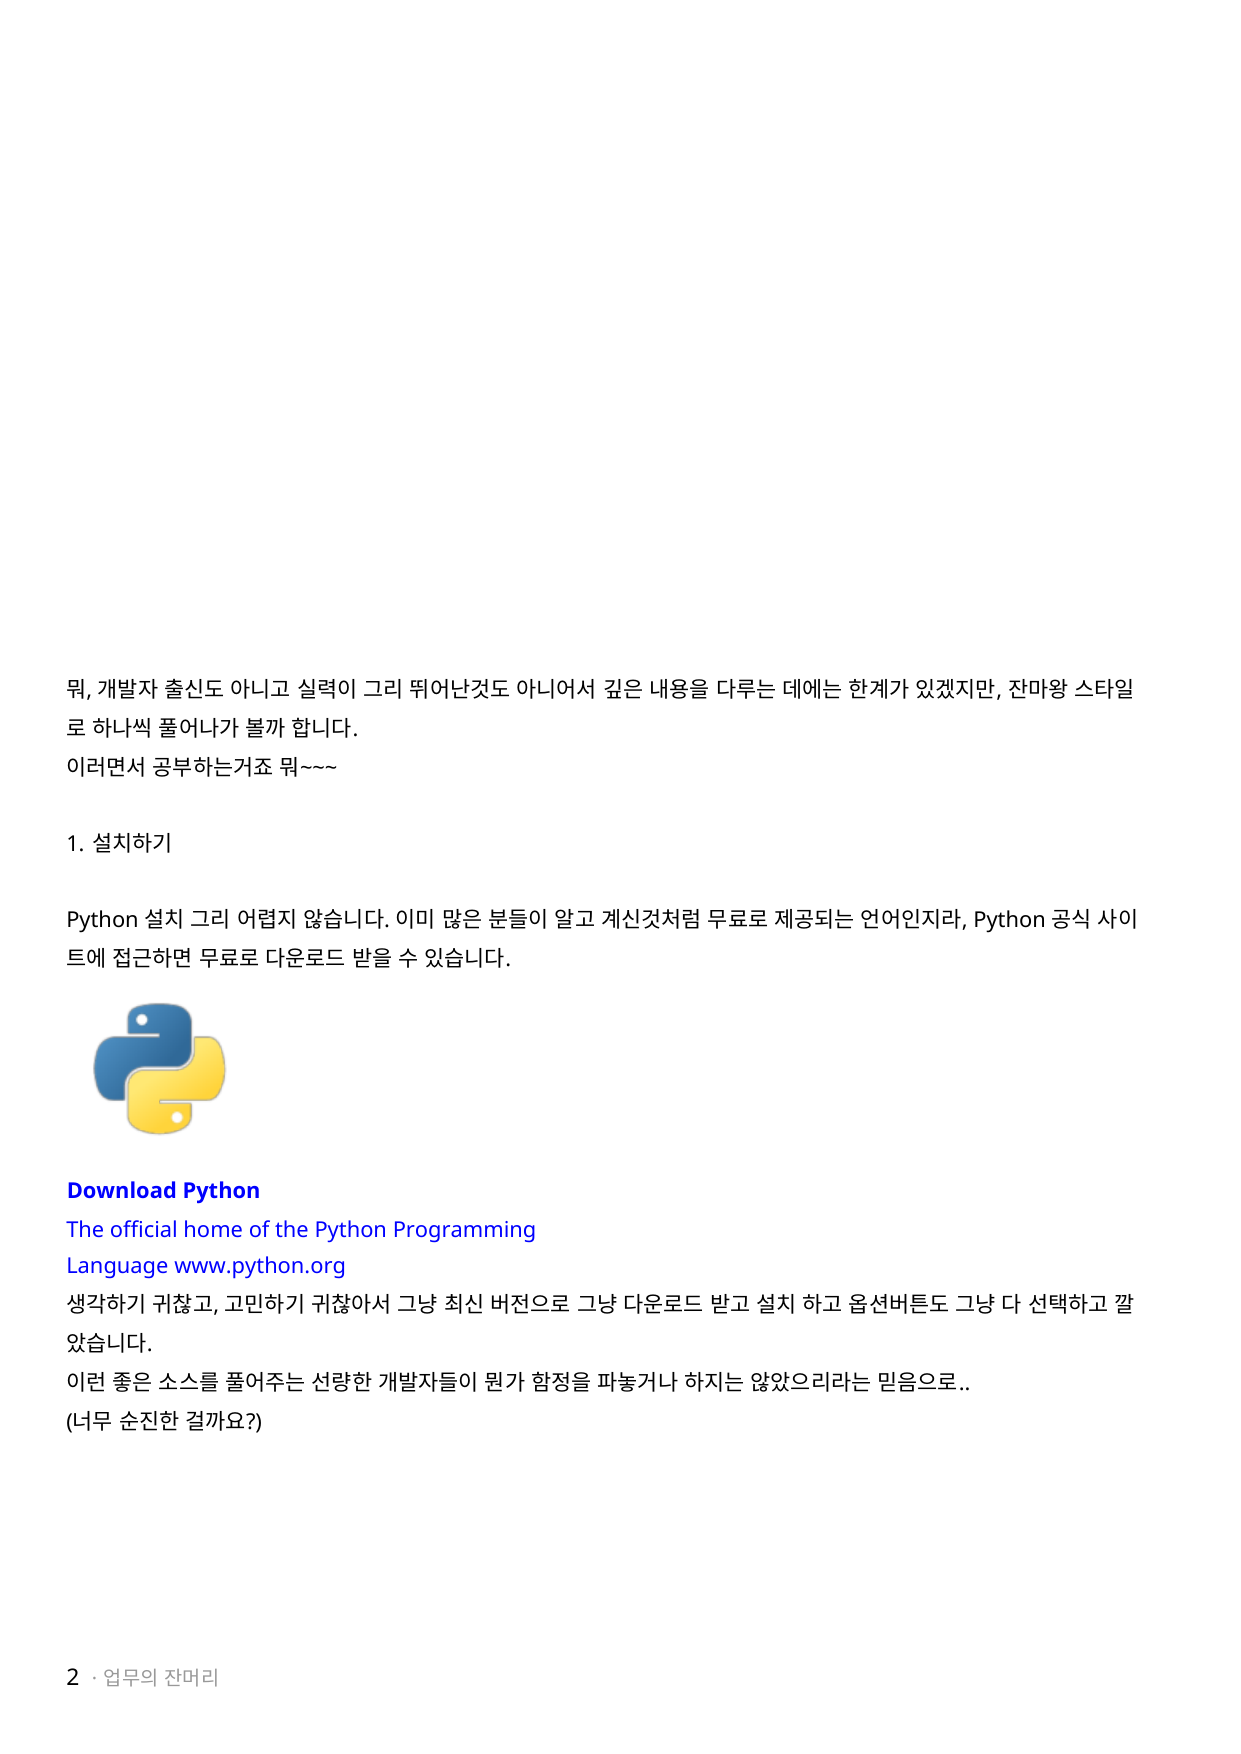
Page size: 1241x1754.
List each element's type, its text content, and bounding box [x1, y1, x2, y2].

subtitle Download Python [67, 1176, 1240, 1205]
text 생각하기 귀찮고, 고민하기 귀찮아서 그냥 최신 버전으로 그냥 다운로드 받고 설치 하고 옵션버튼도 그냥 다 선택하고 깔 았습니다. [66, 1287, 1159, 1358]
list 설치하기 [66, 826, 1240, 858]
picture [92, 1002, 228, 1137]
text 이런 좋은 소스를 풀어주는 선량한 개발자들이 뭔가 함정을 파놓거나 하지는 않았으리라는 믿음으로.. (너무 순진한 걸까요?) [66, 1365, 991, 1436]
text Python 설치 그리 어렵지 않습니다. 이미 많은 분들이 알고 계신것처럼 무료로 제공되는 언어인지라, Python 공식 사이 트에 접근하면 무료로 다운로드 받을 수 있습니다. [66, 902, 1157, 973]
text 이러면서 공부하는거죠 뭐~~~ [66, 750, 1240, 782]
text 뭐, 개발자 출신도 아니고 실력이 그리 뛰어난것도 아니어서 깊은 내용을 다루는 데에는 한계가 있겠지만, 잔마왕 스타일 로 하나씩 풀어나가 볼까 합니다. [66, 672, 1160, 743]
text The official home of the Python Programming Language www.python.org [66, 1214, 636, 1280]
